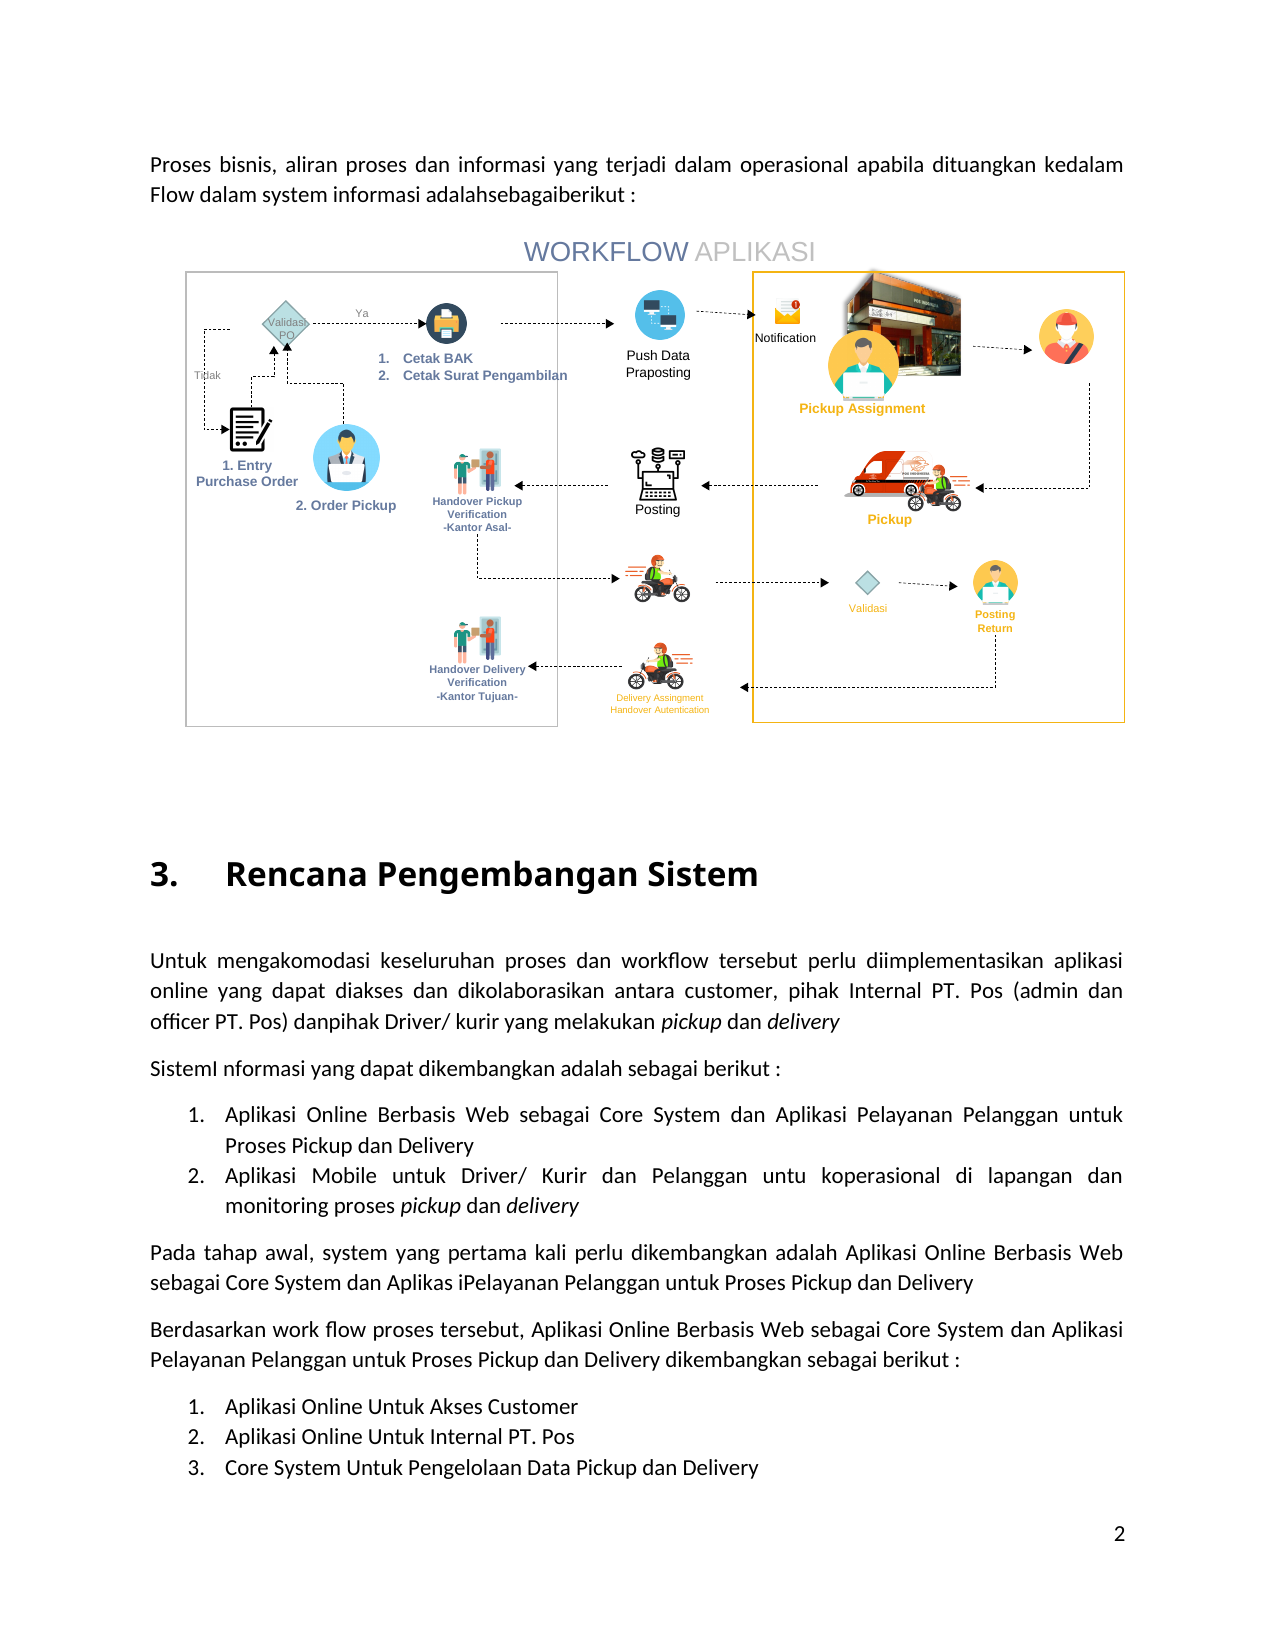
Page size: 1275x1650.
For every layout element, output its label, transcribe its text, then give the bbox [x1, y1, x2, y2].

text Untuk mengakomodasi keseluruhan proses dan workflow tersebut perlu diimplementasikan aplikasi online yang dapat diakses dan dikolaborasikan antara customer, pihak Internal PT. Pos (admin dan officer PT. Pos) danpihak Driver/ kurir yang melakukan pickup dan delivery [150, 946, 1125, 1035]
text SistemI nformasi yang dapat dikembangkan adalah sebagai berikut : [150, 1054, 1125, 1082]
list Aplikasi Online Berbasis Web sebagai Core System dan Aplikasi Pelayanan Pelanggan untuk Proses Pickup dan Delivery [187, 1101, 1125, 1159]
text Proses bisnis, aliran proses dan informasi yang terjadi dalam operasional apabila dituangkan kedalam Flow dalam system informasi adalahsebagaiberikut : [150, 150, 1125, 208]
list Aplikasi Online Untuk Akses Customer [187, 1392, 1125, 1420]
list Core System Untuk Pengelolaan Data Pickup dan Delivery [187, 1453, 1125, 1481]
text Berdasarkan work flow proses tersebut, Aplikasi Online Berbasis Web sebagai Core System dan Aplikasi Pelayanan Pelanggan untuk Proses Pickup dan Delivery dikembangkan sebagai berikut : [150, 1315, 1125, 1373]
list Aplikasi Online Untuk Internal PT. Pos [187, 1422, 1125, 1450]
text Pada tahap awal, system yang pertama kali perlu dikembangkan adalah Aplikasi Online Berbasis Web sebagai Core System dan Aplikas iPelayanan Pelanggan untuk Proses Pickup dan Delivery [150, 1238, 1125, 1296]
list Aplikasi Mobile untuk Driver/ Kurir dan Pelanggan untu koperasional di lapangan dan monitoring proses pickup dan delivery [187, 1161, 1125, 1219]
subtitle Rencana Pengembangan Sistem [150, 851, 1125, 896]
